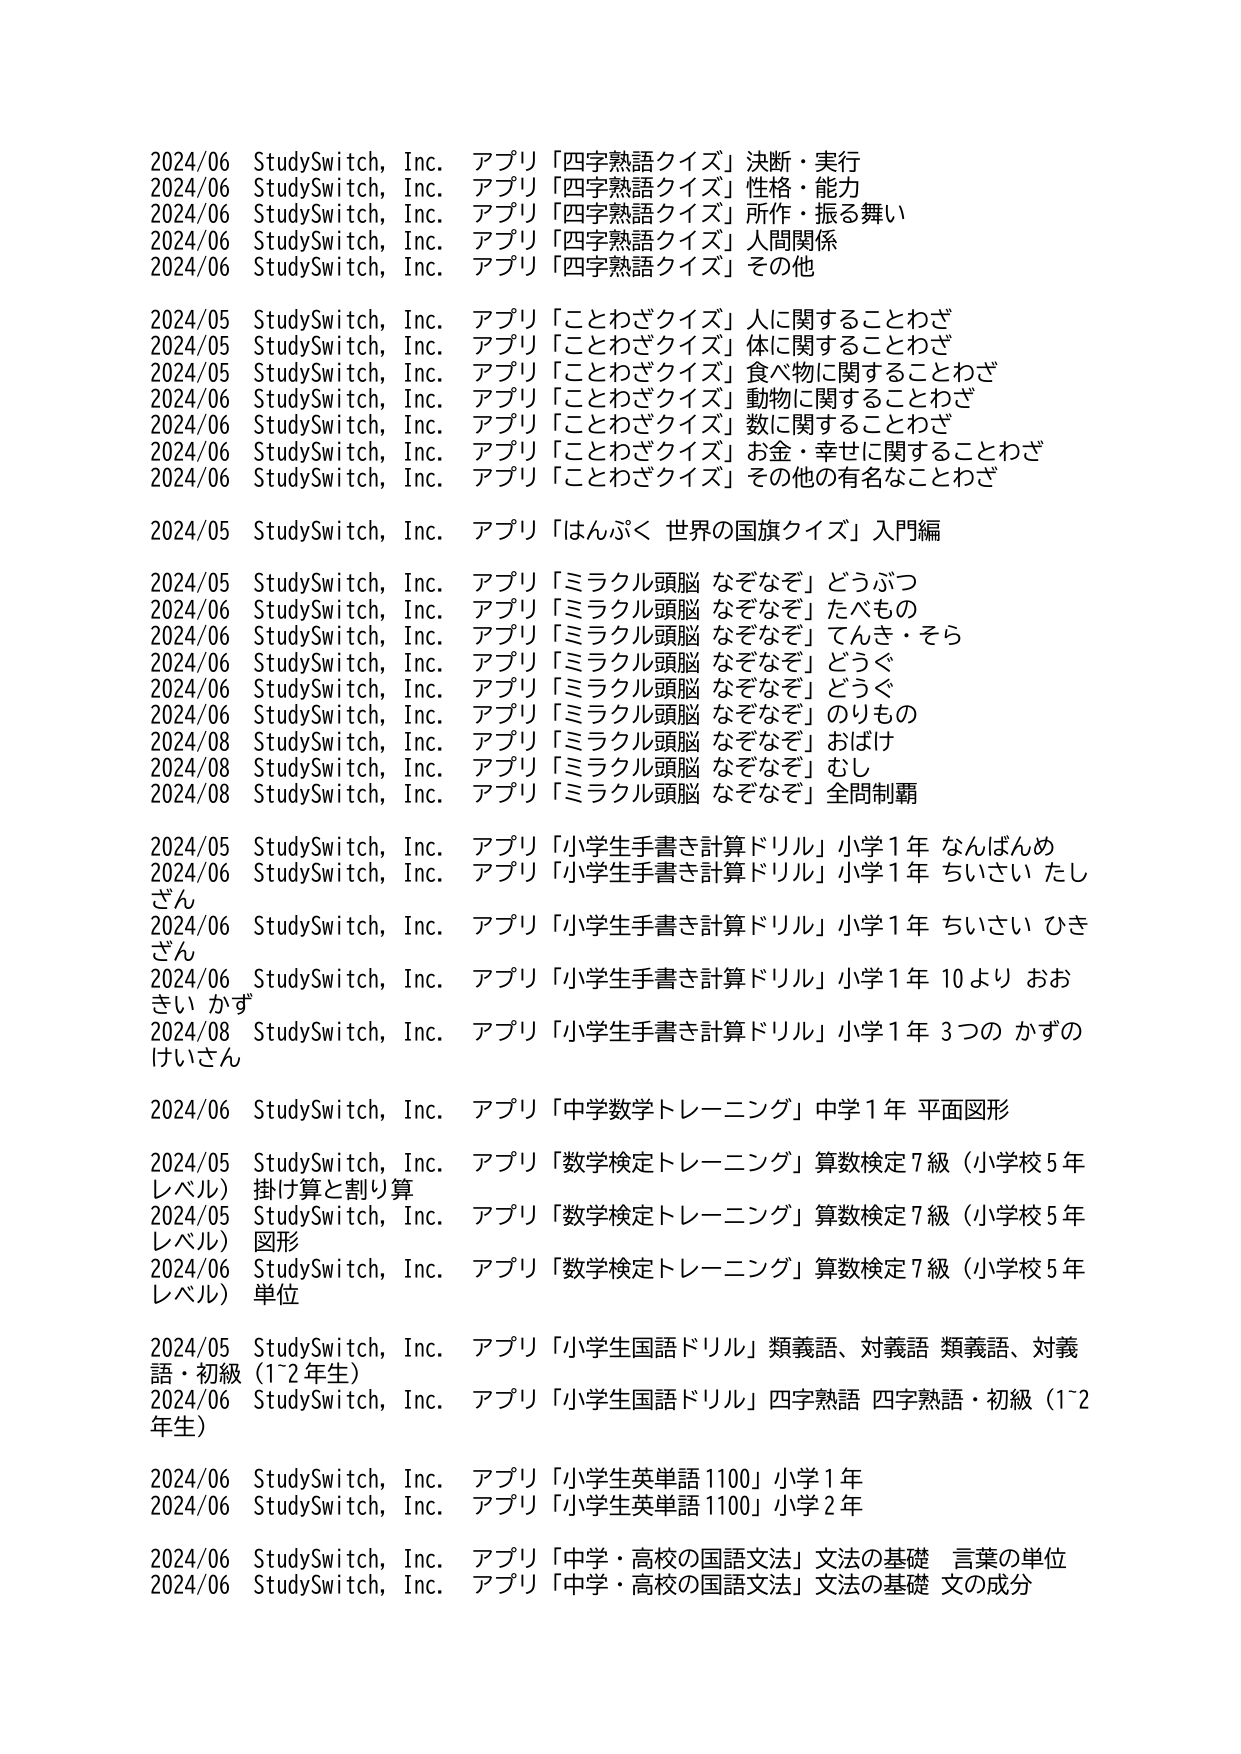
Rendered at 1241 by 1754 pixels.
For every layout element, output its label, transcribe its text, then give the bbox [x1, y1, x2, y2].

text 2024/06 StudySwitch, Inc. アプリ「中学数学トレーニング」中学１年 平面図形 [150, 1099, 1090, 1122]
text 2024/06 StudySwitch, Inc. アプリ「小学生英単語1100」小学2年 [150, 1494, 1090, 1517]
text 2024/06 StudySwitch, Inc. アプリ「数学検定トレーニング」算数検定7級（小学校5年レベル） 単位 [150, 1257, 1090, 1306]
text 2024/08 StudySwitch, Inc. アプリ「ミラクル頭脳 なぞなぞ」むし [150, 756, 1090, 779]
text 2024/06 StudySwitch, Inc. アプリ「四字熟語クイズ」所作・振る舞い [150, 203, 1090, 226]
text 2024/05 StudySwitch, Inc. アプリ「ことわざクイズ」食べ物に関することわざ [150, 361, 1090, 384]
text 2024/06 StudySwitch, Inc. アプリ「ことわざクイズ」動物に関することわざ [150, 387, 1090, 410]
text 2024/08 StudySwitch, Inc. アプリ「小学生手書き計算ドリル」小学１年 3つの かずの けいさん [150, 1020, 1090, 1069]
text 2024/08 StudySwitch, Inc. アプリ「ミラクル頭脳 なぞなぞ」全問制覇 [150, 782, 1090, 805]
text 2024/06 StudySwitch, Inc. アプリ「四字熟語クイズ」性格・能力 [150, 176, 1090, 199]
text 2024/06 StudySwitch, Inc. アプリ「四字熟語クイズ」人間関係 [150, 229, 1090, 252]
text 2024/05 StudySwitch, Inc. アプリ「ことわざクイズ」人に関することわざ [150, 308, 1090, 331]
text 2024/06 StudySwitch, Inc. アプリ「ミラクル頭脳 なぞなぞ」てんき・そら [150, 624, 1090, 647]
text 2024/06 StudySwitch, Inc. アプリ「ミラクル頭脳 なぞなぞ」のりもの [150, 703, 1090, 726]
text 2024/06 StudySwitch, Inc. アプリ「ことわざクイズ」数に関することわざ [150, 413, 1090, 436]
text 2024/05 StudySwitch, Inc. アプリ「小学生手書き計算ドリル」小学１年 なんばんめ [150, 835, 1090, 858]
text 2024/05 StudySwitch, Inc. アプリ「ことわざクイズ」体に関することわざ [150, 334, 1090, 357]
text 2024/06 StudySwitch, Inc. アプリ「小学生英単語1100」小学1年 [150, 1468, 1090, 1491]
text 2024/06 StudySwitch, Inc. アプリ「中学・高校の国語文法」文法の基礎 文の成分 [150, 1573, 1090, 1596]
text 2024/06 StudySwitch, Inc. アプリ「四字熟語クイズ」決断・実行 [150, 150, 1090, 173]
text 2024/06 StudySwitch, Inc. アプリ「小学生手書き計算ドリル」小学１年 ちいさい たしざん [150, 862, 1090, 911]
text 2024/06 StudySwitch, Inc. アプリ「小学生手書き計算ドリル」小学１年 ちいさい ひきざん [150, 914, 1090, 963]
text 2024/06 StudySwitch, Inc. アプリ「小学生手書き計算ドリル」小学１年 10より おおきい かず [150, 967, 1090, 1016]
text 2024/05 StudySwitch, Inc. アプリ「ミラクル頭脳 なぞなぞ」どうぶつ [150, 572, 1090, 594]
text 2024/06 StudySwitch, Inc. アプリ「ミラクル頭脳 なぞなぞ」たべもの [150, 598, 1090, 621]
text 2024/05 StudySwitch, Inc. アプリ「はんぷく 世界の国旗クイズ」入門編 [150, 519, 1090, 542]
text 2024/05 StudySwitch, Inc. アプリ「小学生国語ドリル」類義語、対義語 類義語、対義語・初級（1~2年生） [150, 1336, 1090, 1385]
text 2024/06 StudySwitch, Inc. アプリ「ことわざクイズ」お金・幸せに関することわざ [150, 440, 1090, 463]
text 2024/06 StudySwitch, Inc. アプリ「四字熟語クイズ」その他 [150, 255, 1090, 278]
text 2024/06 StudySwitch, Inc. アプリ「ことわざクイズ」その他の有名なことわざ [150, 466, 1090, 489]
text 2024/05 StudySwitch, Inc. アプリ「数学検定トレーニング」算数検定7級（小学校5年レベル） 図形 [150, 1204, 1090, 1253]
text 2024/06 StudySwitch, Inc. アプリ「ミラクル頭脳 なぞなぞ」どうぐ [150, 677, 1090, 700]
text 2024/05 StudySwitch, Inc. アプリ「数学検定トレーニング」算数検定7級（小学校5年レベル） 掛け算と割り算 [150, 1151, 1090, 1201]
text 2024/08 StudySwitch, Inc. アプリ「ミラクル頭脳 なぞなぞ」おばけ [150, 730, 1090, 753]
text 2024/06 StudySwitch, Inc. アプリ「中学・高校の国語文法」文法の基礎 言葉の単位 [150, 1547, 1090, 1570]
text 2024/06 StudySwitch, Inc. アプリ「小学生国語ドリル」四字熟語 四字熟語・初級（1~2年生） [150, 1389, 1090, 1438]
text 2024/06 StudySwitch, Inc. アプリ「ミラクル頭脳 なぞなぞ」どうぐ [150, 651, 1090, 674]
